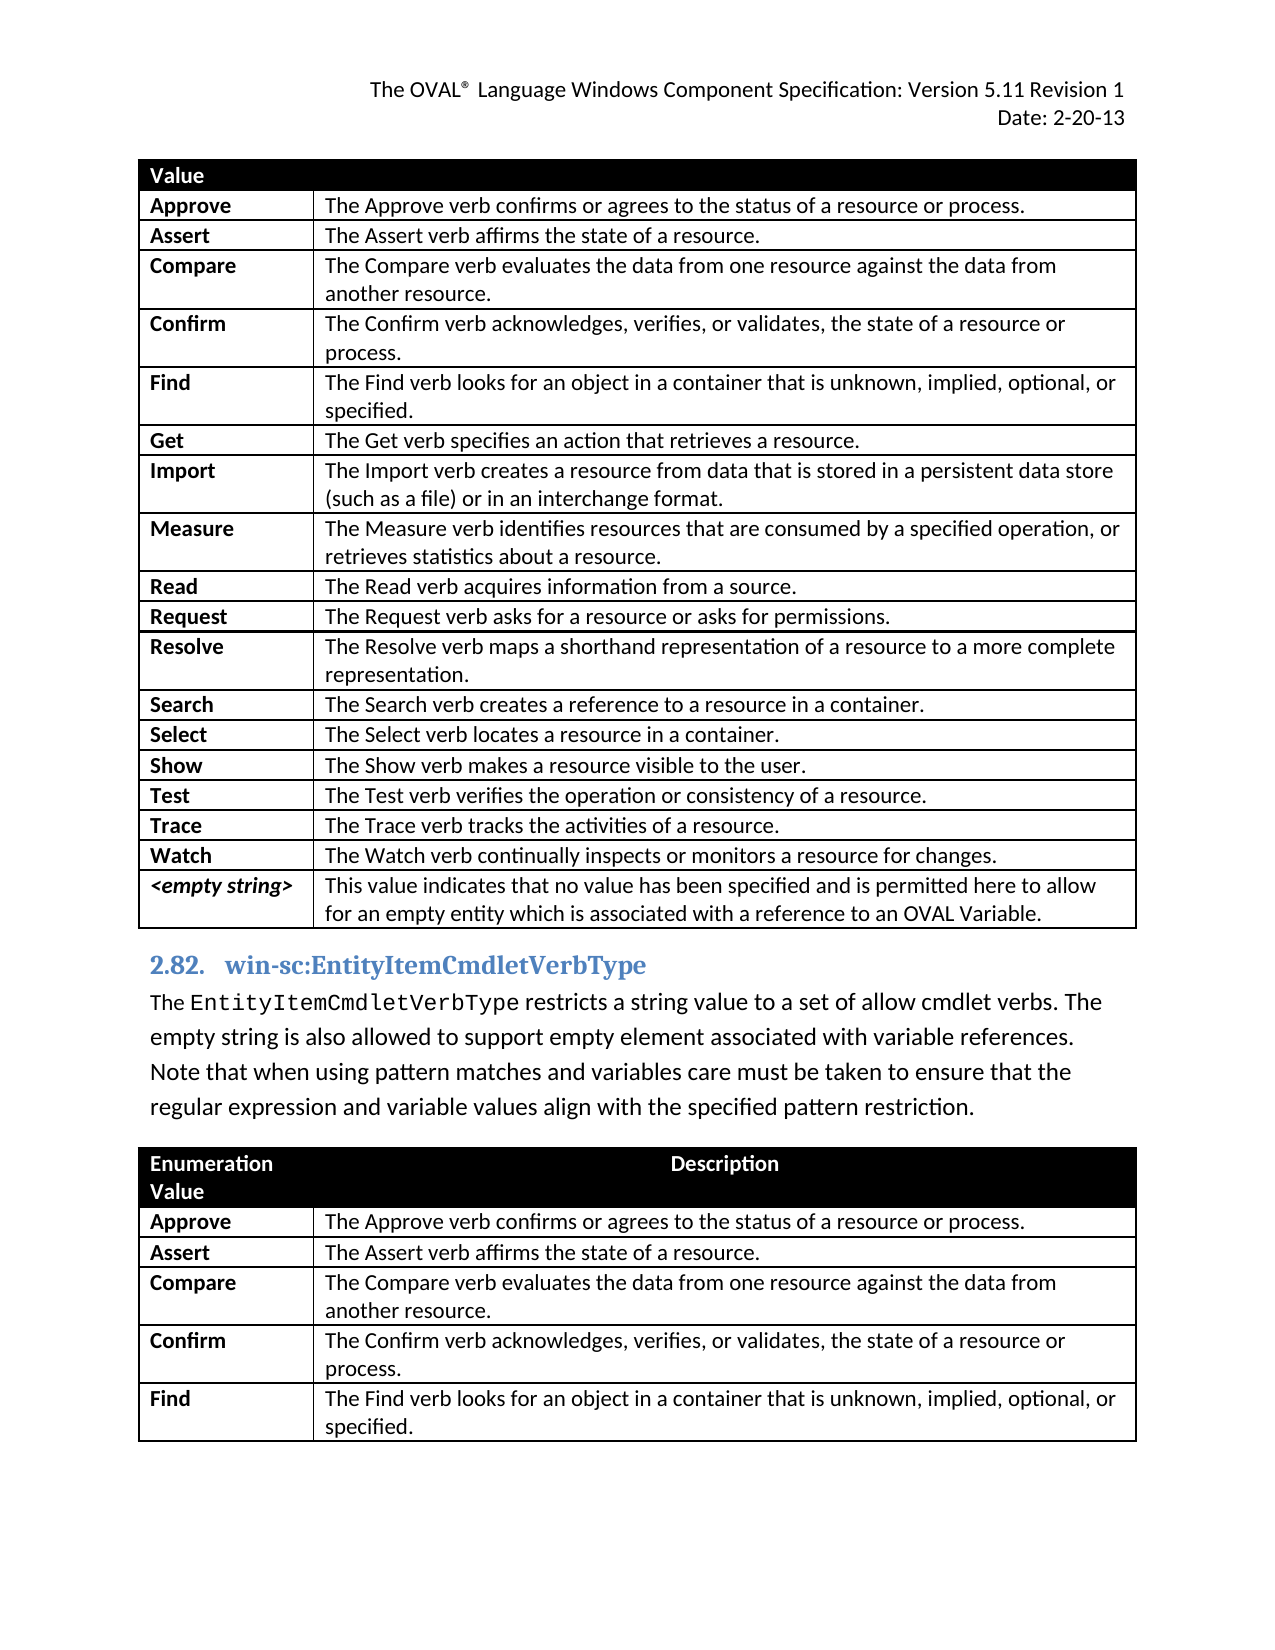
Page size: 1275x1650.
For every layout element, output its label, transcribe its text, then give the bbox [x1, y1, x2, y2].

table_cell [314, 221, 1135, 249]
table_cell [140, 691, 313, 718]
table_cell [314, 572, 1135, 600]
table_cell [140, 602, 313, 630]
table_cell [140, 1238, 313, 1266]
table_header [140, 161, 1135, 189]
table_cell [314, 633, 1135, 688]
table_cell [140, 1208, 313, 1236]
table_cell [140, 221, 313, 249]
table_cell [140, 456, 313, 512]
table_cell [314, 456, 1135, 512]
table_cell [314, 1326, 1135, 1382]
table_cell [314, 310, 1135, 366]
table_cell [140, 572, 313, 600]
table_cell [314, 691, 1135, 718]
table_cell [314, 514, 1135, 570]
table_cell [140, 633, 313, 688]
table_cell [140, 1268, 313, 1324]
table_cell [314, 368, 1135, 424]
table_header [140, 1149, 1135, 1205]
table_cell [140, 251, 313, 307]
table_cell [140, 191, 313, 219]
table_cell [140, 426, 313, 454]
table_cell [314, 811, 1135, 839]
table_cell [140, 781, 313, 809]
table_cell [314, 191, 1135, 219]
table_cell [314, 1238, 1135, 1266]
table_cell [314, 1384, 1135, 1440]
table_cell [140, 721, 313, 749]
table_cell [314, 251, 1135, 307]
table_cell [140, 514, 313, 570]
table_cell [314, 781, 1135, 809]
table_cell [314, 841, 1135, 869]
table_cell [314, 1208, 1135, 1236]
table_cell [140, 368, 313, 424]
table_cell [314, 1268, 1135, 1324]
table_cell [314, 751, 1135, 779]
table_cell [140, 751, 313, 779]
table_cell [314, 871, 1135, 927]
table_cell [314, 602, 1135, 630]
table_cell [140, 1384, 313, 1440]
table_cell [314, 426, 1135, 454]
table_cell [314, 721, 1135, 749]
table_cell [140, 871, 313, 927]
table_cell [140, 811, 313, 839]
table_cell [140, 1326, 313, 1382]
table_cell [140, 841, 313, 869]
text The EntityItemCmdletVerbType restricts a string value to a set of allow cmdlet verbs. The empty string is also allowed to support empty element associated with variable references. Note that when using pattern matches and variables care must be taken to ensure that the regular expression and variable values align with the specified pattern restriction. [150, 986, 1125, 1122]
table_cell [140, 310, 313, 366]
subtitle win-sc:EntityItemCmdletVerbType [150, 950, 1125, 981]
